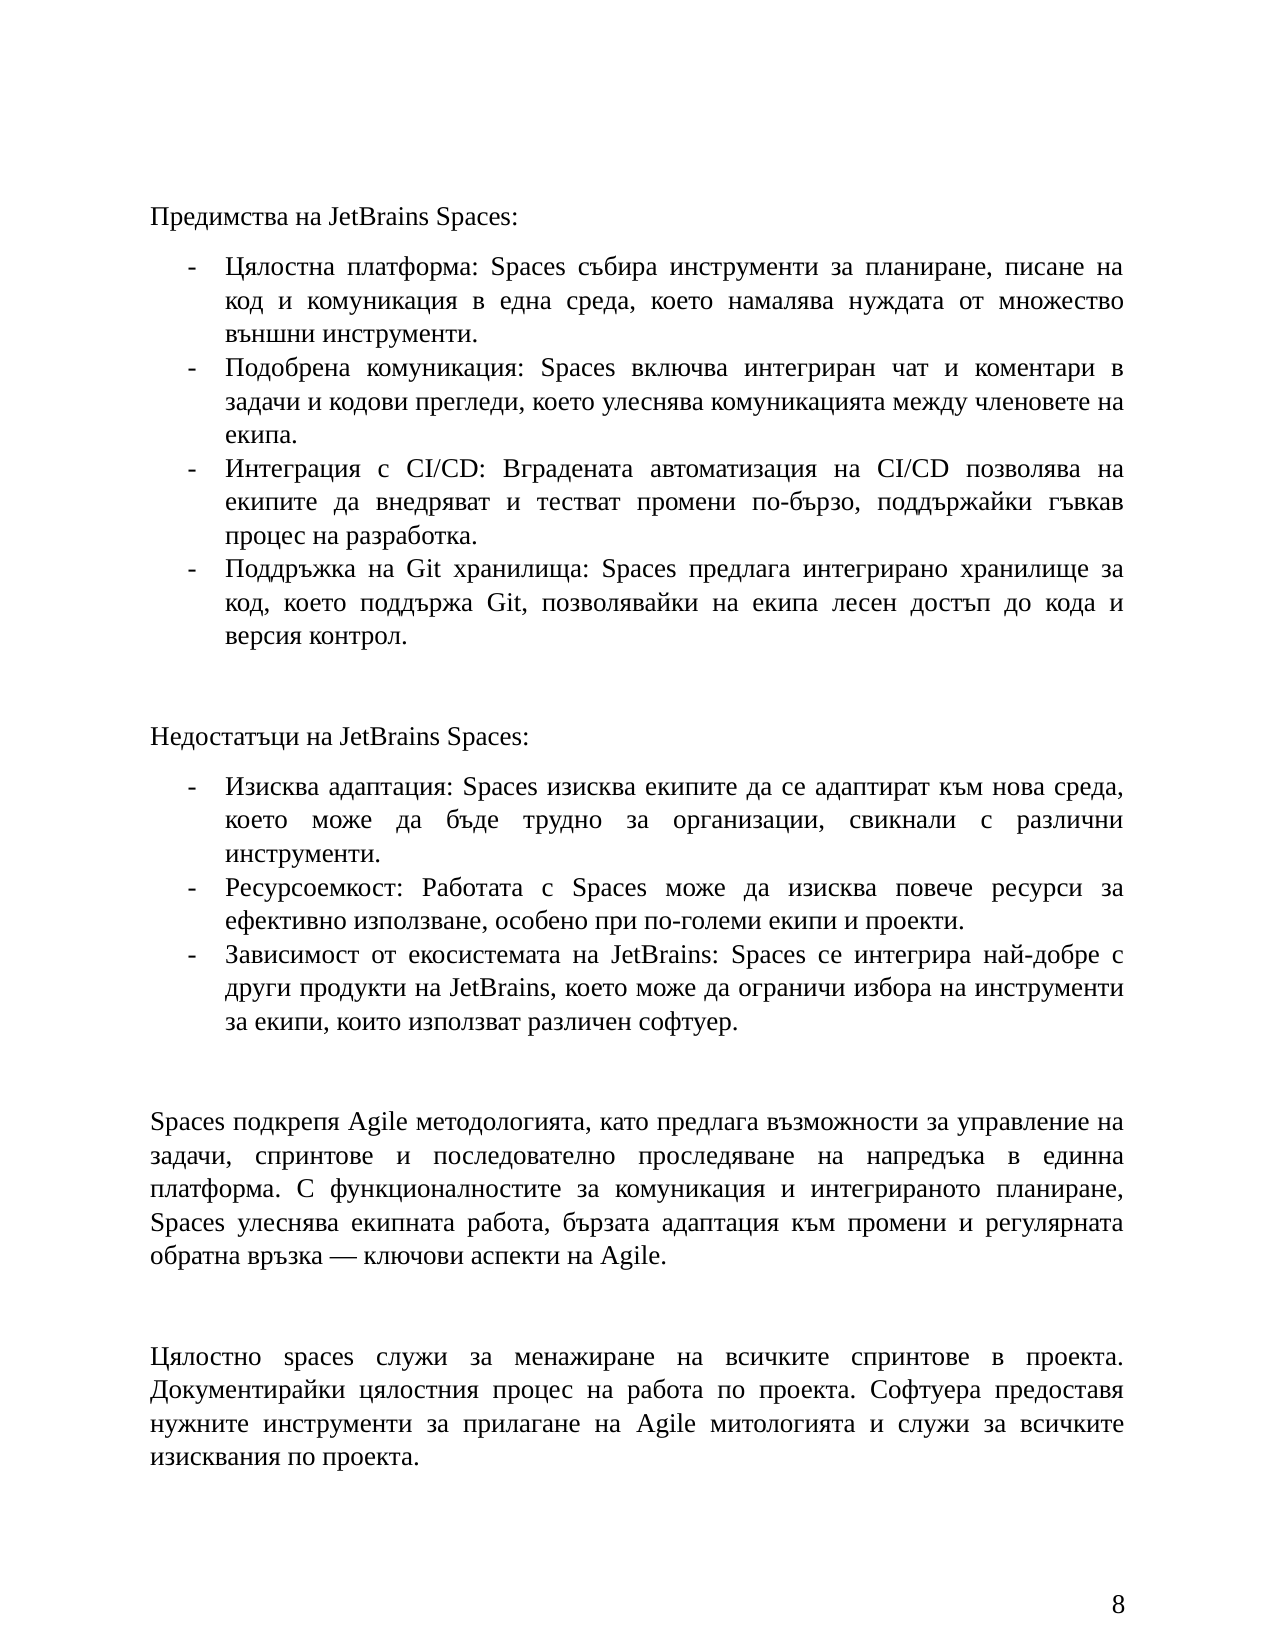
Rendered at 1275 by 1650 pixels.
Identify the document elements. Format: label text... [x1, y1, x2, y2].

list Ресурсоемкост: Работата с Spaces може да изисква повече ресурси за ефективно използване, особено при по-големи екипи и проекти. [187, 871, 1125, 935]
list Цялостна платформа: Spaces събира инструменти за планиране, писане на код и комуникация в една среда, което намалява нуждата от множество външни инструменти. [187, 250, 1125, 349]
text Цялостно spaces служи за менажиране на всичките спринтове в проекта. Документирайки цялостния процес на работа по проекта. Софтуера предоставя нужните инструменти за прилагане на Agile митологията и служи за всичките изисквания по проекта. [150, 1340, 1125, 1472]
list Подобрена комуникация: Spaces включва интегриран чат и коментари в задачи и кодови прегледи, което улеснява комуникацията между членовете на екипа. [187, 351, 1125, 449]
list Зависимост от екосистемата на JetBrains: Spaces се интегрира най-добре с други продукти на JetBrains, което може да ограничи избора на инструменти за екипи, които използват различен софтуер. [187, 938, 1125, 1036]
list Интеграция с CI/CD: Вградената автоматизация на CI/CD позволява на екипите да внедряват и тестват промени по-бързо, поддържайки гъвкав процес на разработка. [187, 452, 1125, 550]
list Изисква адаптация: Spaces изисква екипите да се адаптират към нова среда, което може да бъде трудно за организации, свикнали с различни инструменти. [187, 770, 1125, 868]
text Предимства на JetBrains Spaces: [150, 200, 1125, 231]
text Недостатъци на JetBrains Spaces: [150, 720, 1125, 751]
text Spaces подкрепя Agile методологията, като предлага възможности за управление на задачи, спринтове и последователно проследяване на напредъка в единна платформа. С функционалностите за комуникация и интегрираното планиране, Spaces улеснява екипната работа, бързата адаптация към промени и регулярната обратна връзка — ключови аспекти на Agile. [150, 1105, 1125, 1271]
list Поддръжка на Git хранилища: Spaces предлага интегрирано хранилище за код, което поддържа Git, позволявайки на екипа лесен достъп до кода и версия контрол. [187, 552, 1125, 651]
